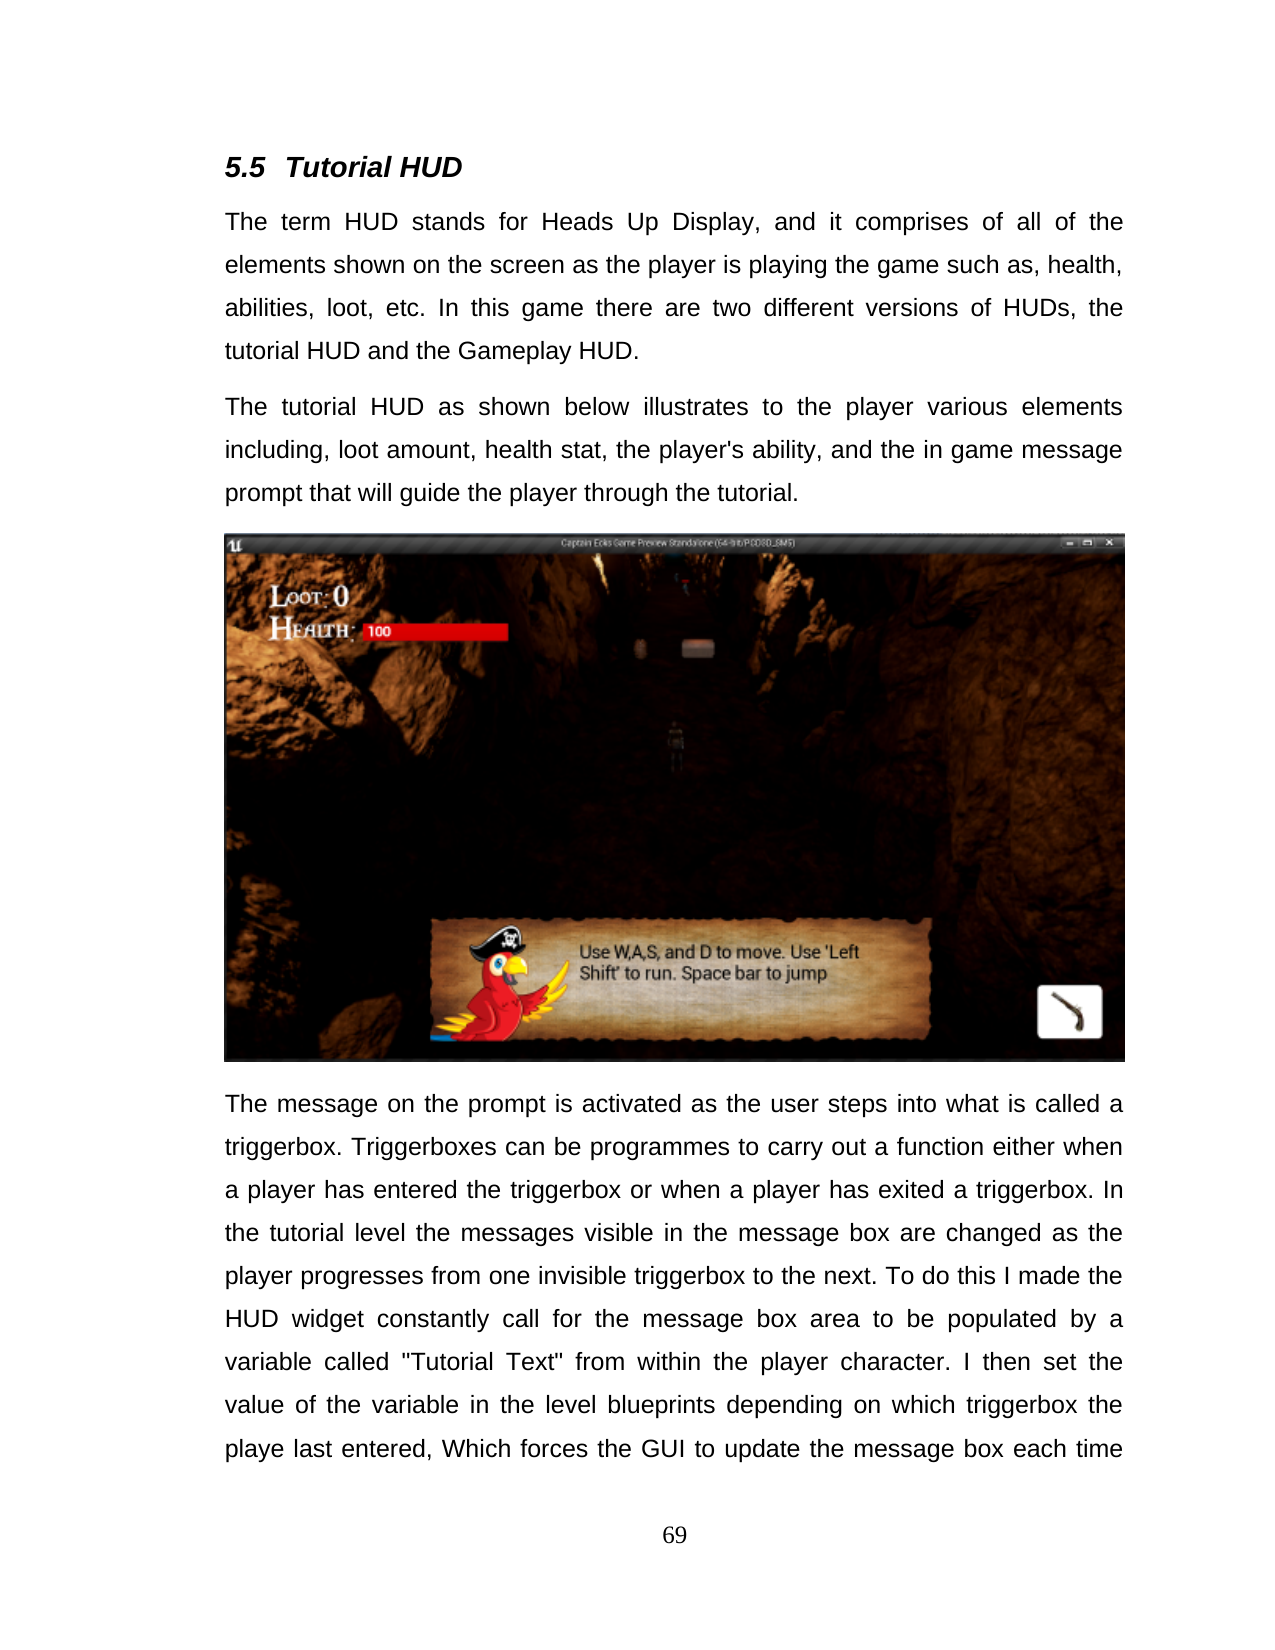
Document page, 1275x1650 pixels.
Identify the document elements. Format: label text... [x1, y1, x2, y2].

subtitle Tutorial HUD [224, 150, 1125, 183]
text The term HUD stands for Heads Up Display, and it comprises of all of the elements shown on the screen as the player is playing the game such as, health, abilities, loot, etc. In this game there are two different versions of HUDs, the tutorial HUD and the Gameplay HUD. [224, 207, 1125, 365]
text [224, 1088, 1125, 1462]
picture [224, 533, 1125, 1062]
text The tutorial HUD as shown below illustrates to the player various elements including, loot amount, health stat, the player's ability, and the in game message prompt that will guide the player through the tutorial. [224, 392, 1125, 507]
